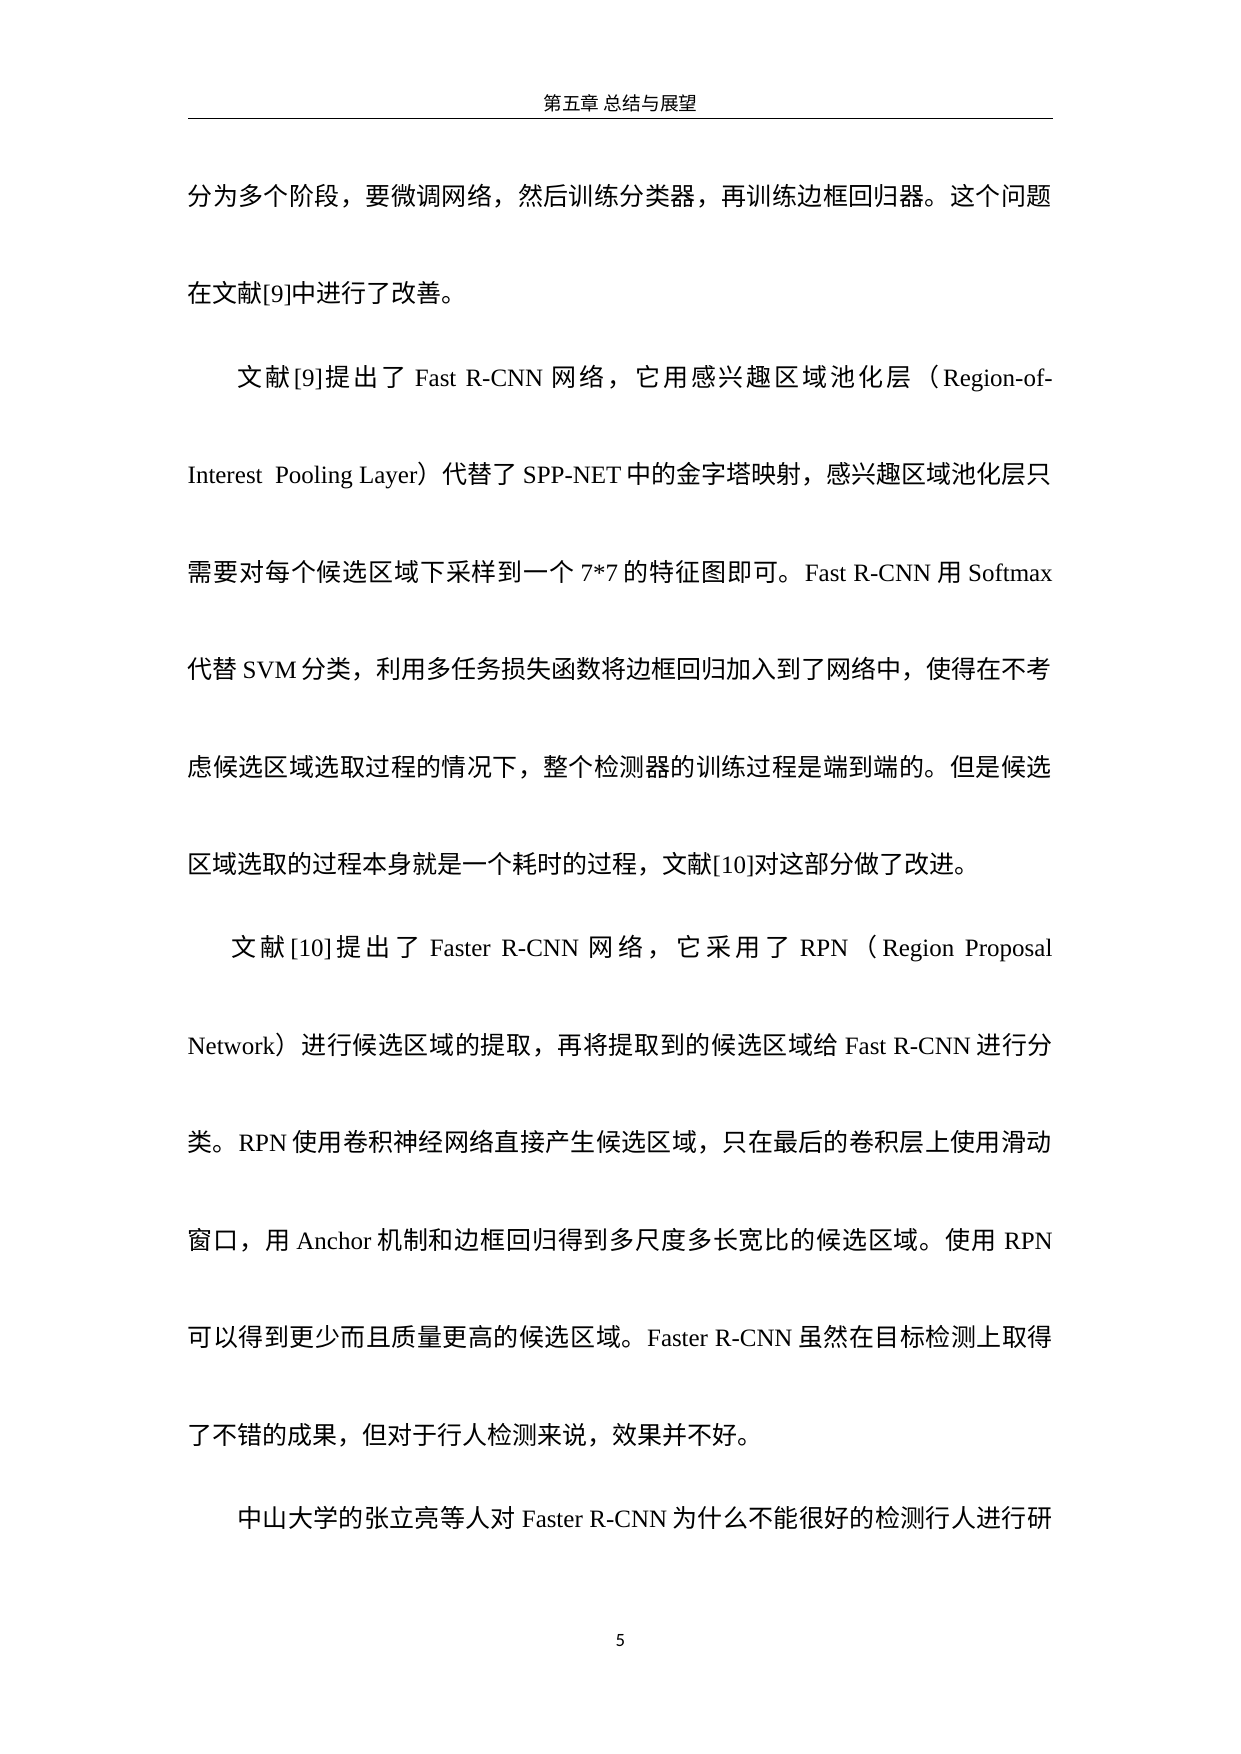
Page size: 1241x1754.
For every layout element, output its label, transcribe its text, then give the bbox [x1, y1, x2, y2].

text 文献[10]提出了Faster R-CNN网络，它采用了RPN（Region Proposal Network）进行候选区域的提取，再将提取到的候选区域给Fast R-CNN进行分类。RPN使用卷积神经网络直接产生候选区域，只在最后的卷积层上使用滑动窗口，用Anchor机制和边框回归得到多尺度多长宽比的候选区域。使用RPN可以得到更少而且质量更高的候选区域。Faster R-CNN虽然在目标检测上取得了不错的成果，但对于行人检测来说，效果并不好。 [187, 913, 1053, 1466]
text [187, 1484, 1053, 1549]
text 文献[9]提出了Fast R-CNN网络，它用感兴趣区域池化层（Region-of-Interest Pooling Layer）代替了SPP-NET中的金字塔映射，感兴趣区域池化层只需要对每个候选区域下采样到一个7*7的特征图即可。Fast R-CNN用Softmax代替SVM分类，利用多任务损失函数将边框回归加入到了网络中，使得在不考虑候选区域选取过程的情况下，整个检测器的训练过程是端到端的。但是候选区域选取的过程本身就是一个耗时的过程，文献[10]对这部分做了改进。 [187, 343, 1053, 895]
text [187, 162, 1053, 324]
